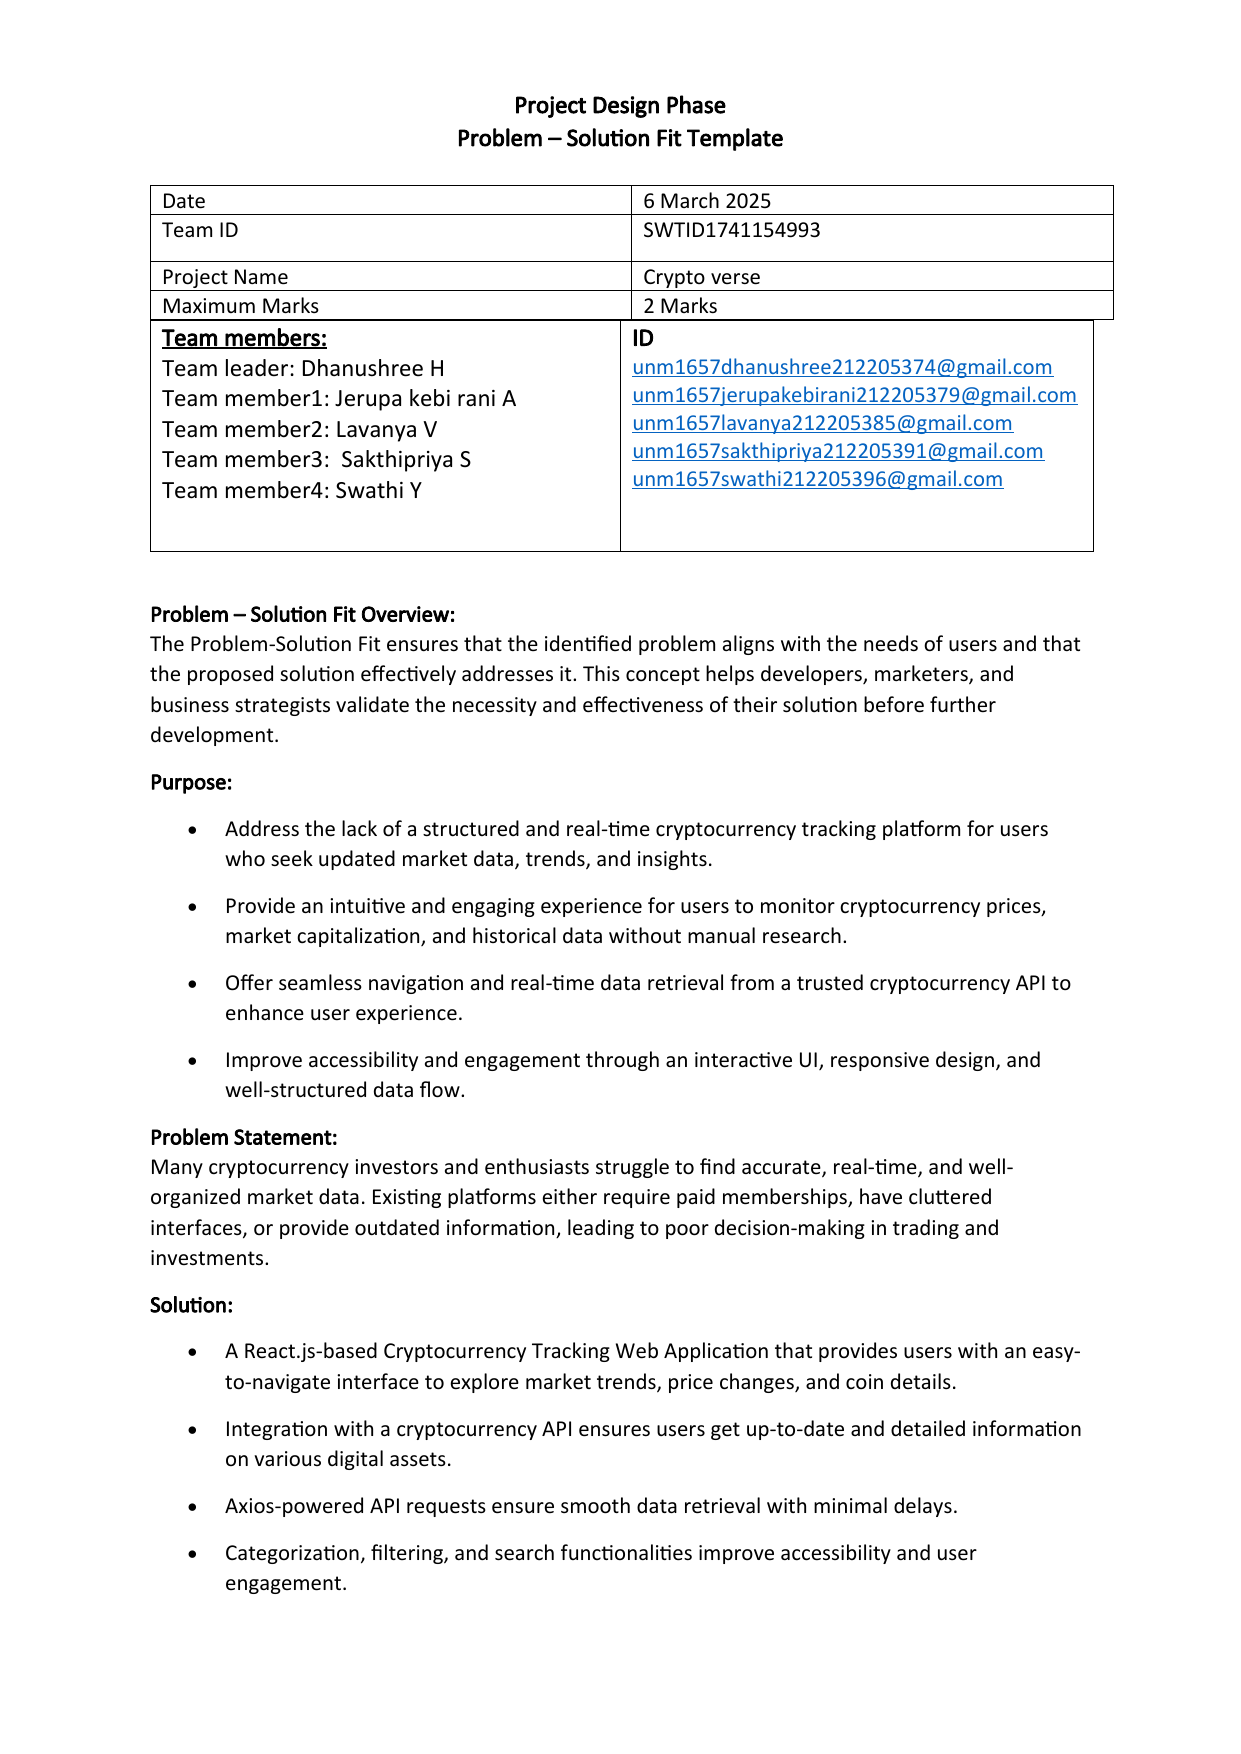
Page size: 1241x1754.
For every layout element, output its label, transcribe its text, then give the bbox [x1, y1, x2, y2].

list A React.js-based Cryptocurrency Tracking Web Application that provides users with an easy-to-navigate interface to explore market trends, price changes, and coin details. [187, 1337, 1090, 1395]
table_header ID unm1657dhanushree212205374@gmail.com unm1657jerupakebirani212205379@gmail.com unm1657lavanya212205385@gmail.com unm1657sakthipriya212205391@gmail.com unm1657swathi212205396@gmail.com [621, 321, 1093, 551]
table_cell Crypto verse [632, 262, 1113, 290]
list Axios-powered API requests ensure smooth data retrieval with minimal delays. [187, 1491, 1090, 1519]
list Offer seamless navigation and real-time data retrieval from a trusted cryptocurrency API to enhance user experience. [187, 968, 1090, 1026]
text Solution: [150, 1290, 1090, 1318]
table_header Team members: Team leader: Dhanushree H Team member1: Jerupa kebi rani A Team member2: Lavanya V Team member3: Sakthipriya S Team member4: Swathi Y [151, 321, 620, 551]
list Integration with a cryptocurrency API ensures users get up-to-date and detailed information on various digital assets. [187, 1414, 1090, 1472]
table_cell Project Name [151, 262, 631, 290]
text Project Design Phase [150, 89, 1090, 119]
list Provide an intuitive and engaging experience for users to monitor cryptocurrency prices, market capitalization, and historical data without manual research. [187, 891, 1090, 949]
table_cell Team ID [151, 215, 631, 261]
list Improve accessibility and engagement through an interactive UI, responsive design, and well-structured data flow. [187, 1045, 1090, 1103]
table_header 6 March 2025 [632, 186, 1113, 214]
text Problem Statement: Many cryptocurrency investors and enthusiasts struggle to find accurate, real-time, and well-organized market data. Existing platforms either require paid memberships, have cluttered interfaces, or provide outdated information, leading to poor decision-making in trading and investments. [150, 1122, 1090, 1271]
table_header Date [151, 186, 631, 214]
list Address the lack of a structured and real-time cryptocurrency tracking platform for users who seek updated market data, trends, and insights. [187, 814, 1090, 872]
list Categorization, filtering, and search functionalities improve accessibility and user engagement. [187, 1538, 1090, 1596]
text Problem – Solution Fit Template [150, 122, 1090, 152]
text Purpose: [150, 767, 1090, 795]
text Problem – Solution Fit Overview: The Problem-Solution Fit ensures that the identified problem aligns with the needs of users and that the proposed solution effectively addresses it. This concept helps developers, marketers, and business strategists validate the necessity and effectiveness of their solution before further development. [150, 599, 1090, 748]
table_cell SWTID1741154993 [632, 215, 1113, 261]
table_cell 2 Marks [632, 291, 1113, 319]
table_cell Maximum Marks [151, 291, 631, 319]
